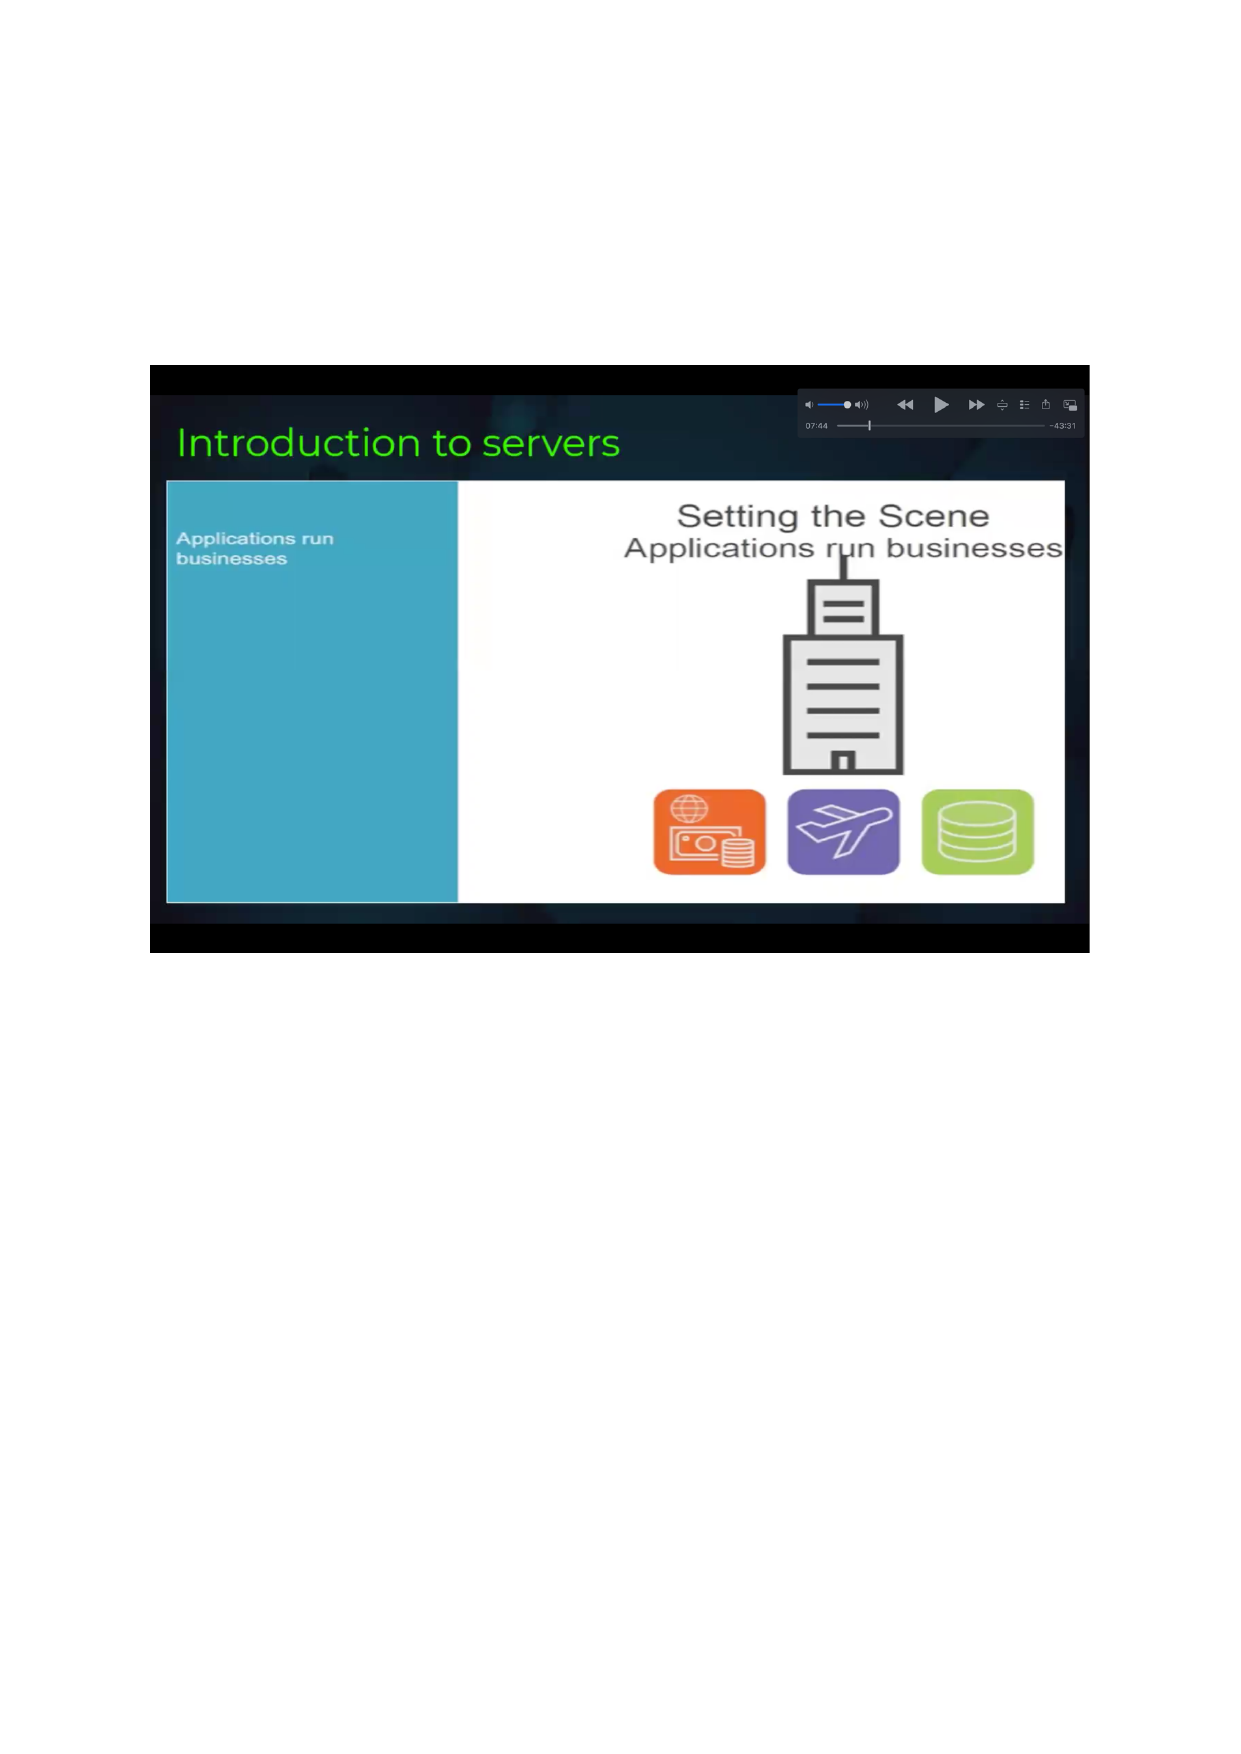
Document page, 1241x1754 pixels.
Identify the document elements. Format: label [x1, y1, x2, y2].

picture [150, 365, 1090, 953]
